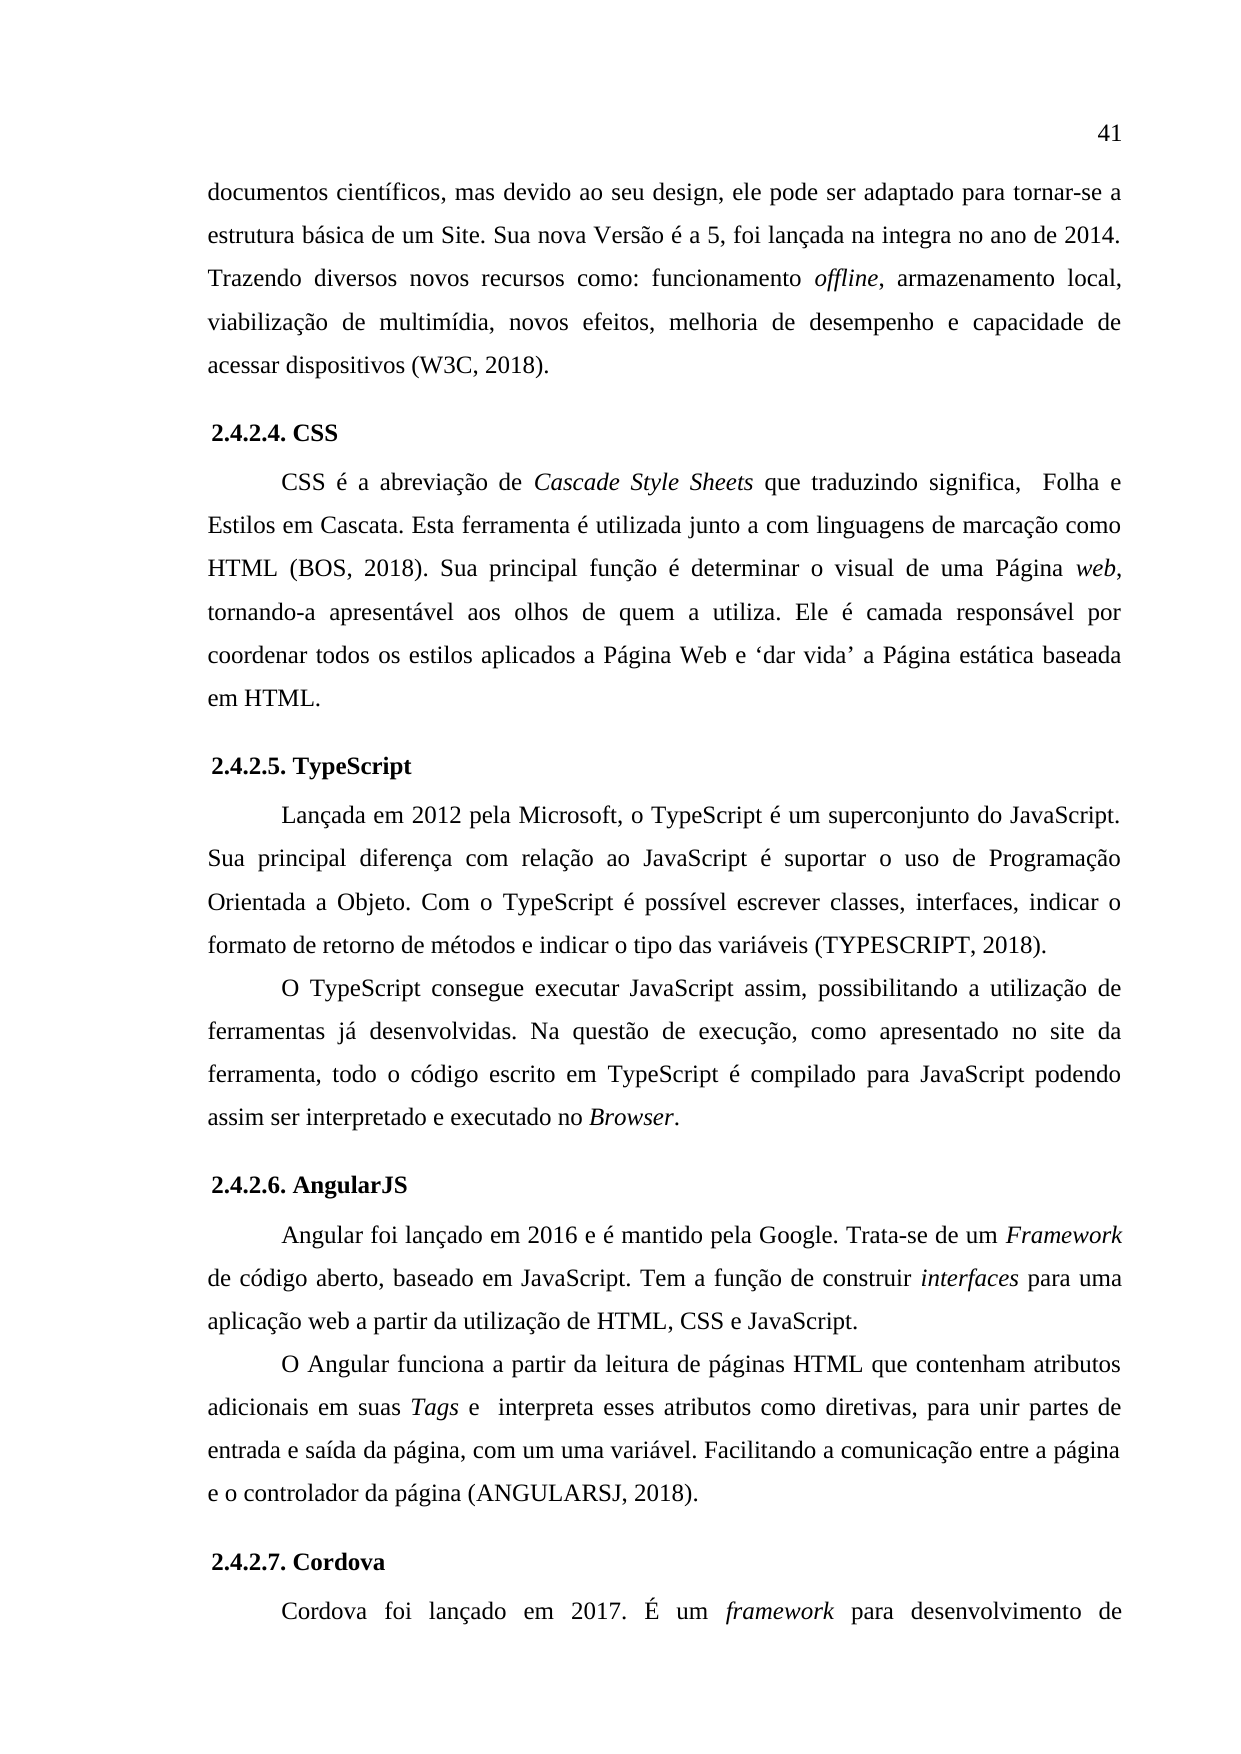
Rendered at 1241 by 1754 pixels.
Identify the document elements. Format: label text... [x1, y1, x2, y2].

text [207, 177, 1122, 378]
text O TypeScript consegue executar JavaScript assim, possibilitando a utilização de ferramentas já desenvolvidas. Na questão de execução, como apresentado no site da ferramenta, todo o código escrito em TypeScript é compilado para JavaScript podendo assim ser interpretado e executado no Browser. [207, 973, 1122, 1131]
text Lançada em 2012 pela Microsoft, o TypeScript é um superconjunto do JavaScript. Sua principal diferença com relação ao JavaScript é suportar o uso de Programação Orientada a Objeto. Com o TypeScript é possível escrever classes, interfaces, indicar o formato de retorno de métodos e indicar o tipo das variáveis (TYPESCRIPT, 2018). [207, 800, 1122, 958]
subtitle AngularJS [211, 1170, 1122, 1199]
subtitle CSS [211, 418, 1122, 447]
text O Angular funciona a partir da leitura de páginas HTML que contenham atributos adicionais em suas Tags e interpreta esses atributos como diretivas, para unir partes de entrada e saída da página, com um uma variável. Facilitando a comunicação entre a página e o controlador da página (ANGULARSJ, 2018). [207, 1349, 1122, 1507]
text Angular foi lançado em 2016 e é mantido pela Google. Trata-se de um Framework de código aberto, baseado em JavaScript. Tem a função de construir interfaces para uma aplicação web a partir da utilização de HTML, CSS e JavaScript. [207, 1220, 1122, 1335]
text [207, 1596, 1122, 1625]
text CSS é a abreviação de Cascade Style Sheets que traduzindo significa, Folha e Estilos em Cascata. Esta ferramenta é utilizada junto a com linguagens de marcação como HTML (BOS, 2018). Sua principal função é determinar o visual de uma Página web, tornando-a apresentável aos olhos de quem a utiliza. Ele é camada responsável por coordenar todos os estilos aplicados a Página Web e ‘dar vida’ a Página estática baseada em HTML. [207, 467, 1122, 712]
subtitle TypeScript [211, 751, 1122, 780]
subtitle Cordova [211, 1547, 1122, 1575]
